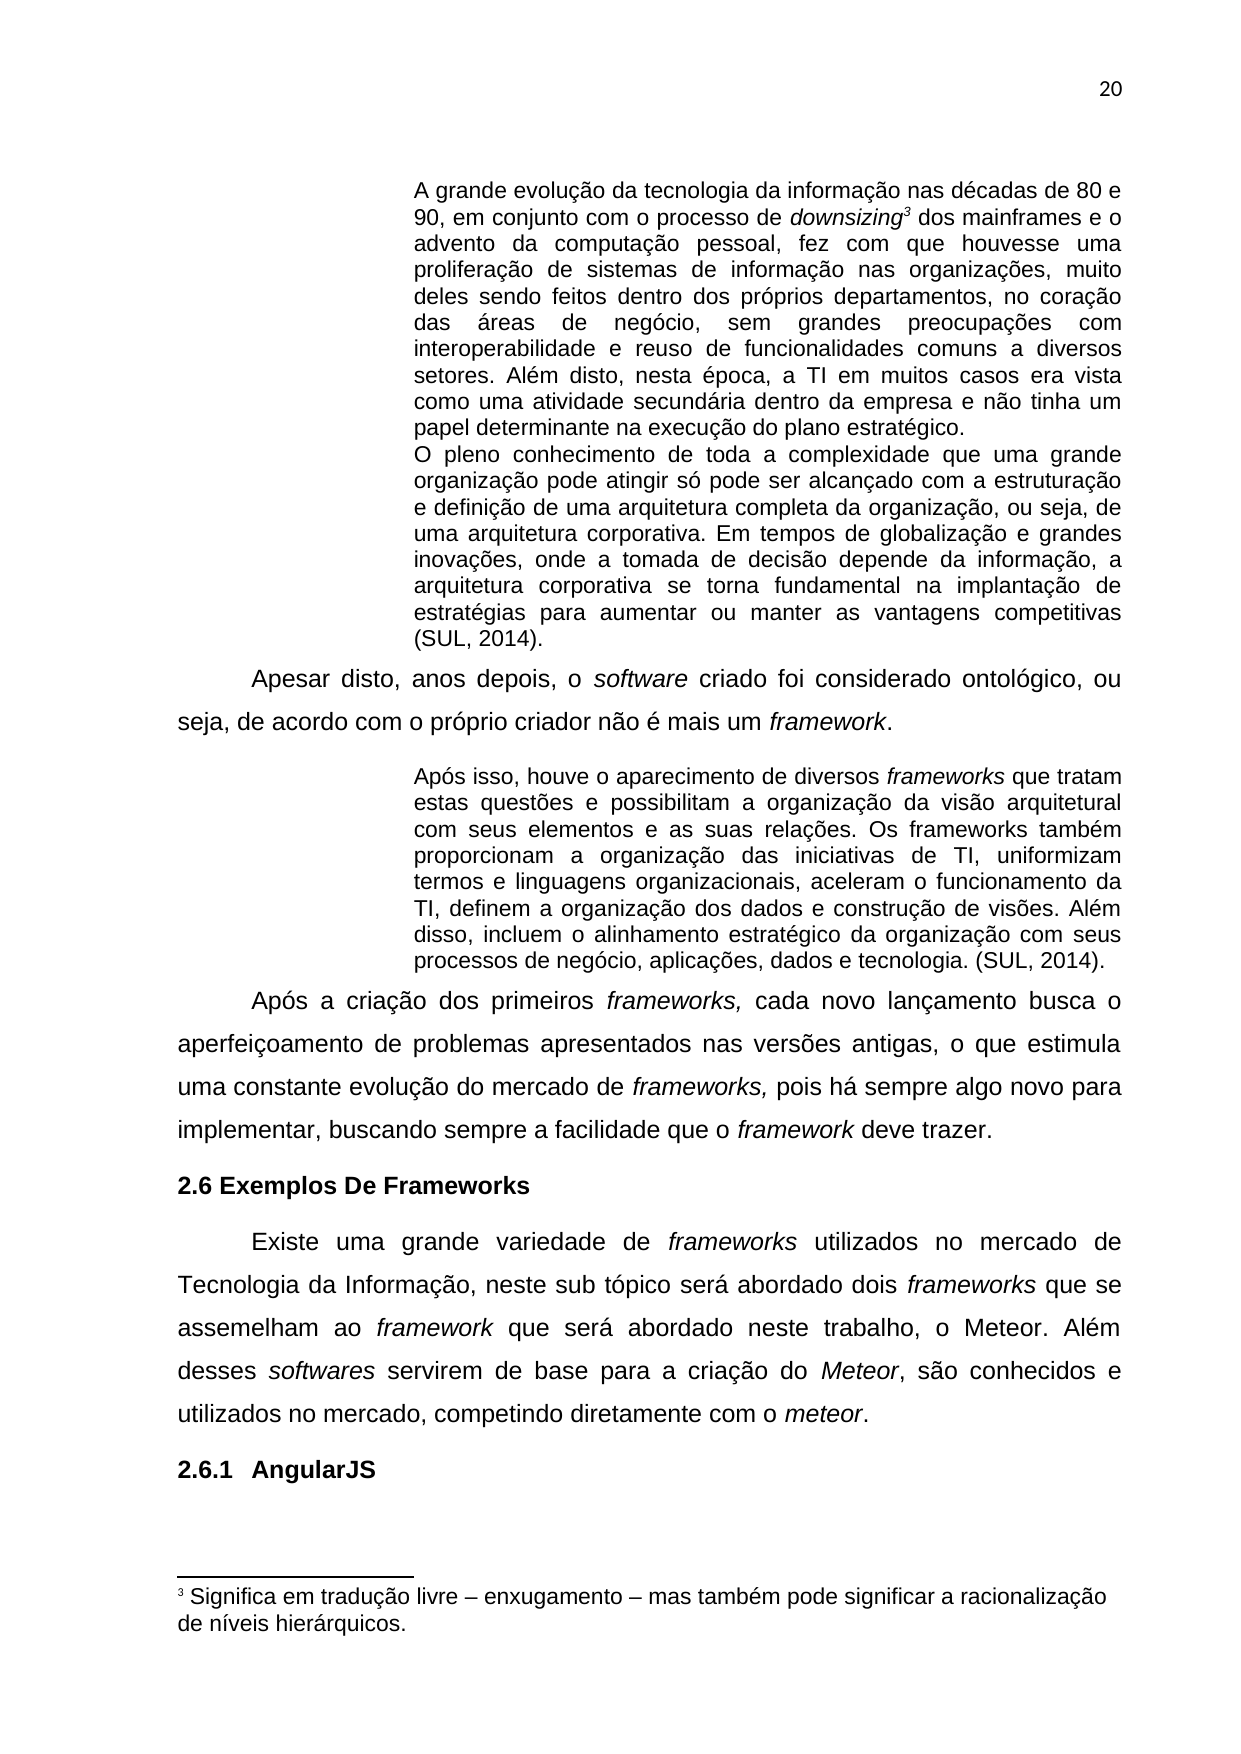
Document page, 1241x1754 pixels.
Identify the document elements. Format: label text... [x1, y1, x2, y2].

text Após isso, houve o aparecimento de diversos frameworks que tratam estas questões e possibilitam a organização da visão arquitetural com seus elementos e as suas relações. Os frameworks também proporcionam a organização das iniciativas de TI, uniformizam termos e linguagens organizacionais, aceleram o funcionamento da TI, definem a organização dos dados e construção de visões. Além disso, incluem o alinhamento estratégico da organização com seus processos de negócio, aplicações, dados e tecnologia. (SUL, 2014). [413, 763, 1122, 974]
text A grande evolução da tecnologia da informação nas décadas de 80 e 90, em conjunto com o processo de downsizing dos mainframes e o advento da computação pessoal, fez com que houvesse uma proliferação de sistemas de informação nas organizações, muito deles sendo feitos dentro dos próprios departamentos, no coração das áreas de negócio, sem grandes preocupações com interoperabilidade e reuso de funcionalidades comuns a diversos setores. Além disto, nesta época, a TI em muitos casos era vista como uma atividade secundária dentro da empresa e não tinha um papel determinante na execução do plano estratégico. [413, 177, 1122, 441]
list AngularJS [177, 1455, 1122, 1484]
text Apesar disto, anos depois, o software criado foi considerado ontológico, ou seja, de acordo com o próprio criador não é mais um framework. [177, 664, 1122, 736]
text Após a criação dos primeiros frameworks, cada novo lançamento busca o aperfeiçoamento de problemas apresentados nas versões antigas, o que estimula uma constante evolução do mercado de frameworks, pois há sempre algo novo para implementar, buscando sempre a facilidade que o framework deve trazer. [177, 986, 1122, 1144]
text Existe uma grande variedade de frameworks utilizados no mercado de Tecnologia da Informação, neste sub tópico será abordado dois frameworks que se assemelham ao framework que será abordado neste trabalho, o Meteor. Além desses softwares servirem de base para a criação do Meteor, são conhecidos e utilizados no mercado, competindo diretamente com o meteor. [177, 1227, 1122, 1428]
text O pleno conhecimento de toda a complexidade que uma grande organização pode atingir só pode ser alcançado com a estruturação e definição de uma arquitetura completa da organização, ou seja, de uma arquitetura corporativa. Em tempos de globalização e grandes inovações, onde a tomada de decisão depende da informação, a arquitetura corporativa se torna fundamental na implantação de estratégias para aumentar ou manter as vantagens competitivas (SUL, 2014). [413, 441, 1122, 652]
list Exemplos De Frameworks [177, 1171, 1122, 1200]
